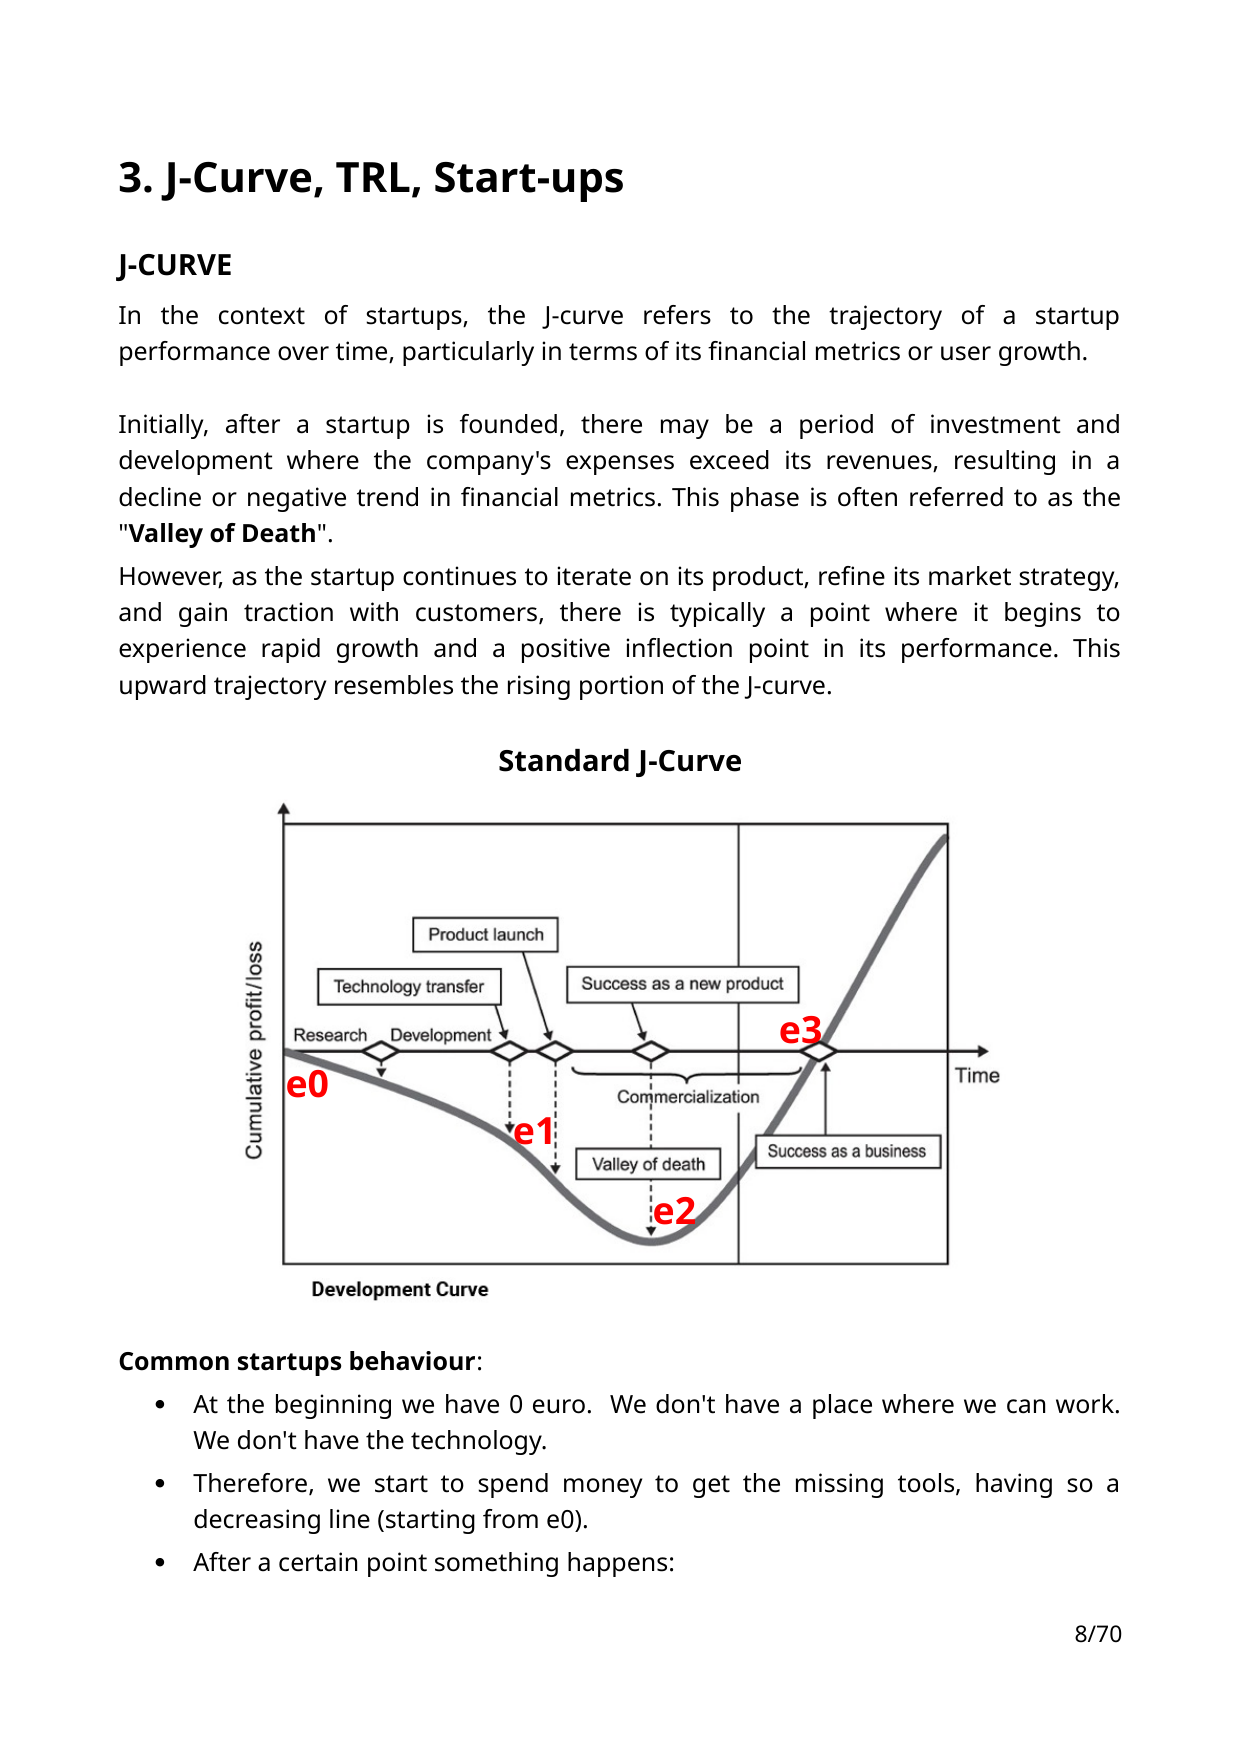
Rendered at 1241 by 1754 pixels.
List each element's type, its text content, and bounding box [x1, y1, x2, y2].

list Therefore, we start to spend money to get the missing tools, having so a decreasing line (starting from e0). [156, 1465, 1122, 1536]
list After a certain point something happens: [156, 1544, 1122, 1578]
text Common startups behaviour: [118, 1344, 1122, 1378]
text J-CURVE [118, 245, 1122, 284]
text Standard J-Curve [118, 740, 1122, 780]
text In the context of startups, the J-curve refers to the trajectory of a startup performance over time, particularly in terms of its financial metrics or user growth. [118, 297, 1122, 368]
list At the beginning we have 0 euro. We don't have a place where we can work. We don't have the technology. [156, 1386, 1122, 1457]
text Initially, after a startup is founded, there may be a period of investment and development where the company's expenses exceed its revenues, resulting in a decline or negative trend in financial metrics. This phase is often referred to as the "Valley of Death". [118, 407, 1122, 550]
text However, as the startup continues to iterate on its product, refine its market strategy, and gain traction with customers, there is typically a point where it begins to experience rapid growth and a positive inflection point in its performance. This upward trajectory resembles the rising portion of the J-curve. [118, 558, 1122, 701]
subtitle 3. J-Curve, TRL, Start-ups [118, 148, 1122, 204]
